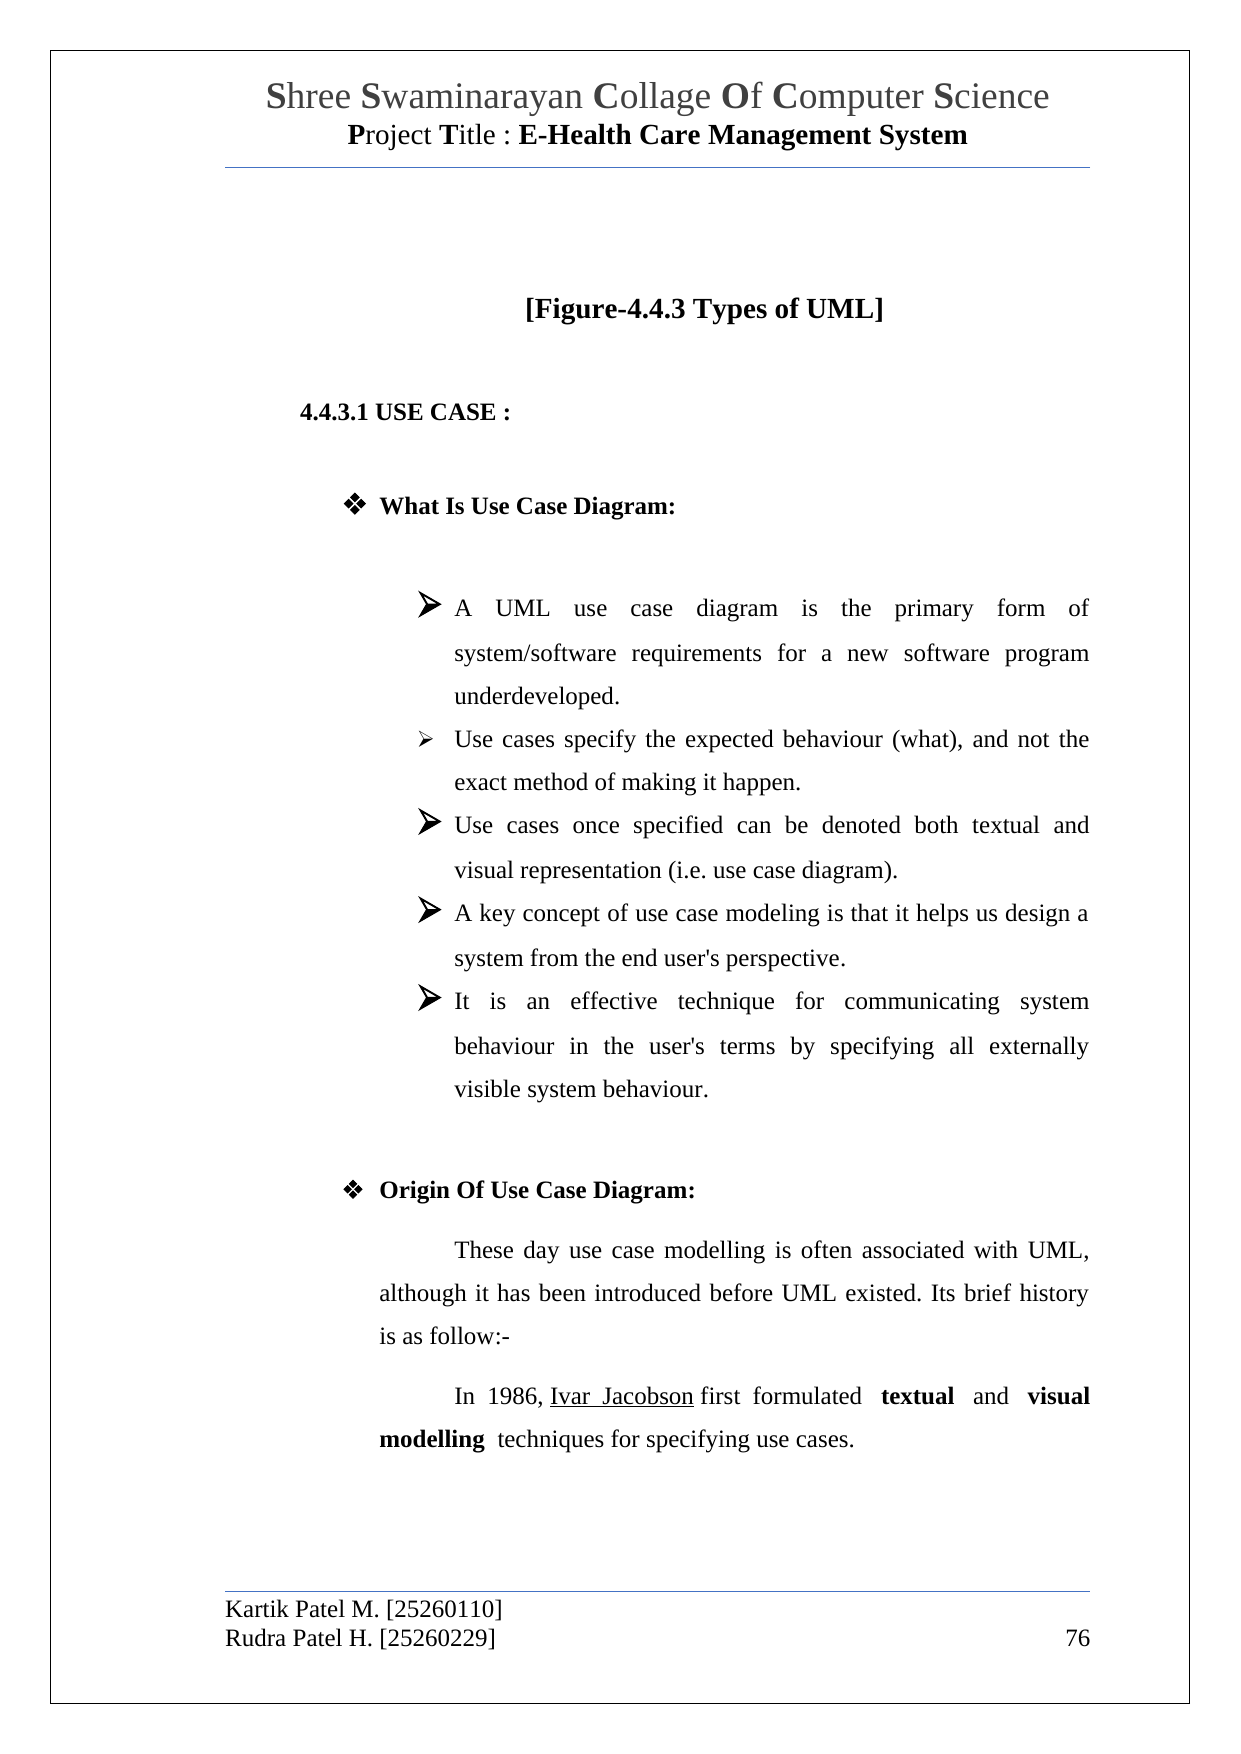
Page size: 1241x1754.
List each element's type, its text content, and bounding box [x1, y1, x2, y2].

list Use cases once specified can be denoted both textual and visual representation (i.e. use case diagram). [417, 810, 1090, 884]
list What Is Use Case Diagram: [342, 491, 1090, 521]
text 4.4.3.1 USE CASE : [225, 397, 1090, 426]
list A UML use case diagram is the primary form of system/software requirements for a new software program underdeveloped. [417, 593, 1090, 709]
list It is an effective technique for communicating system behaviour in the user's terms by specifying all externally visible system behaviour. [417, 986, 1090, 1103]
list Origin Of Use Case Diagram: [342, 1175, 1090, 1204]
text [Figure-4.4.3 Types of UML] [450, 291, 1090, 367]
list Use cases specify the expected behaviour (what), and not the exact method of making it happen. [417, 724, 1090, 796]
list A key concept of use case modeling is that it helps us design a system from the end user's perspective. [417, 898, 1090, 972]
text These day use case modelling is often associated with UML, although it has been introduced before UML existed. Its brief history is as follow:- [379, 1235, 1090, 1278]
text In 1986, Ivar Jacobson first formulated textual and visual modelling techniques for specifying use cases. [379, 1381, 1090, 1453]
text These day use case modelling is often associated with UML, although it has been introduced before UML existed. Its brief history is as follow:- [379, 1307, 1090, 1350]
